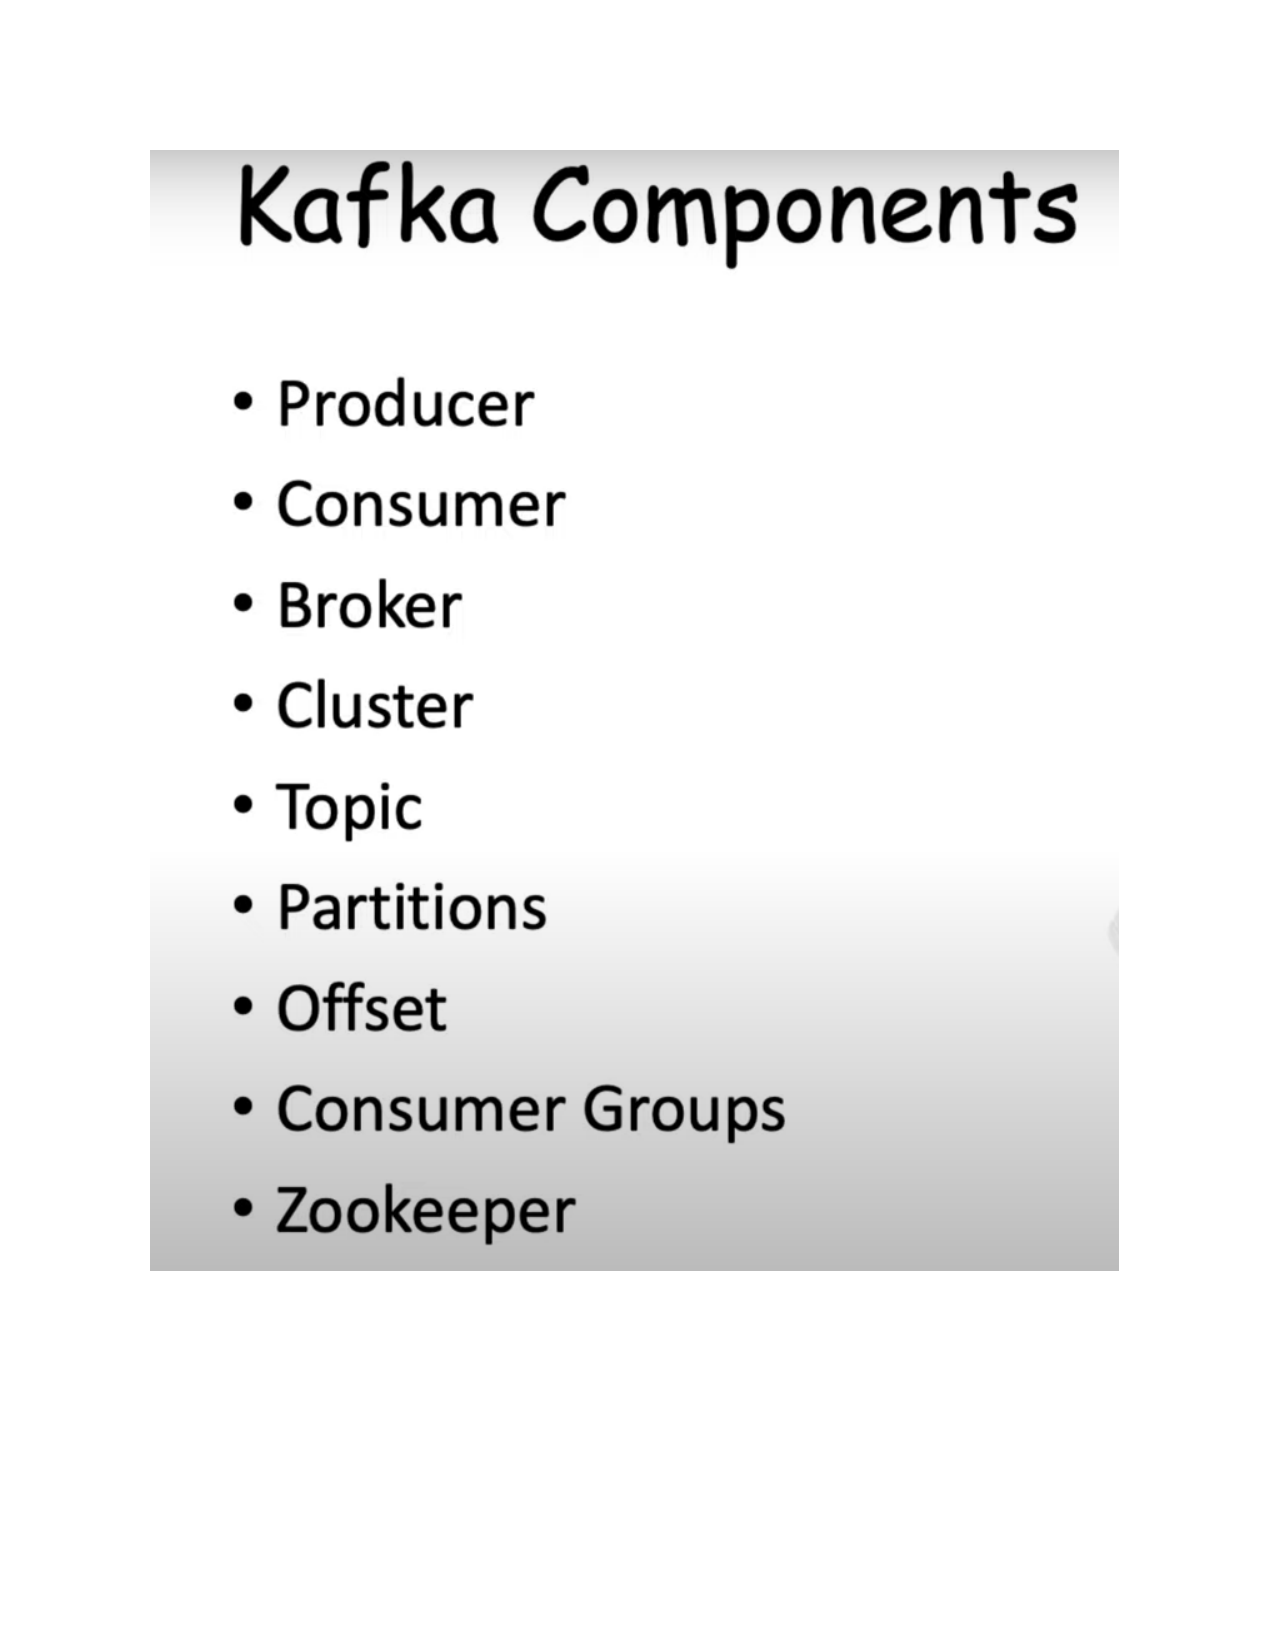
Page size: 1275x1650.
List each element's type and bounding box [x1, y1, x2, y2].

picture [150, 150, 1119, 1271]
